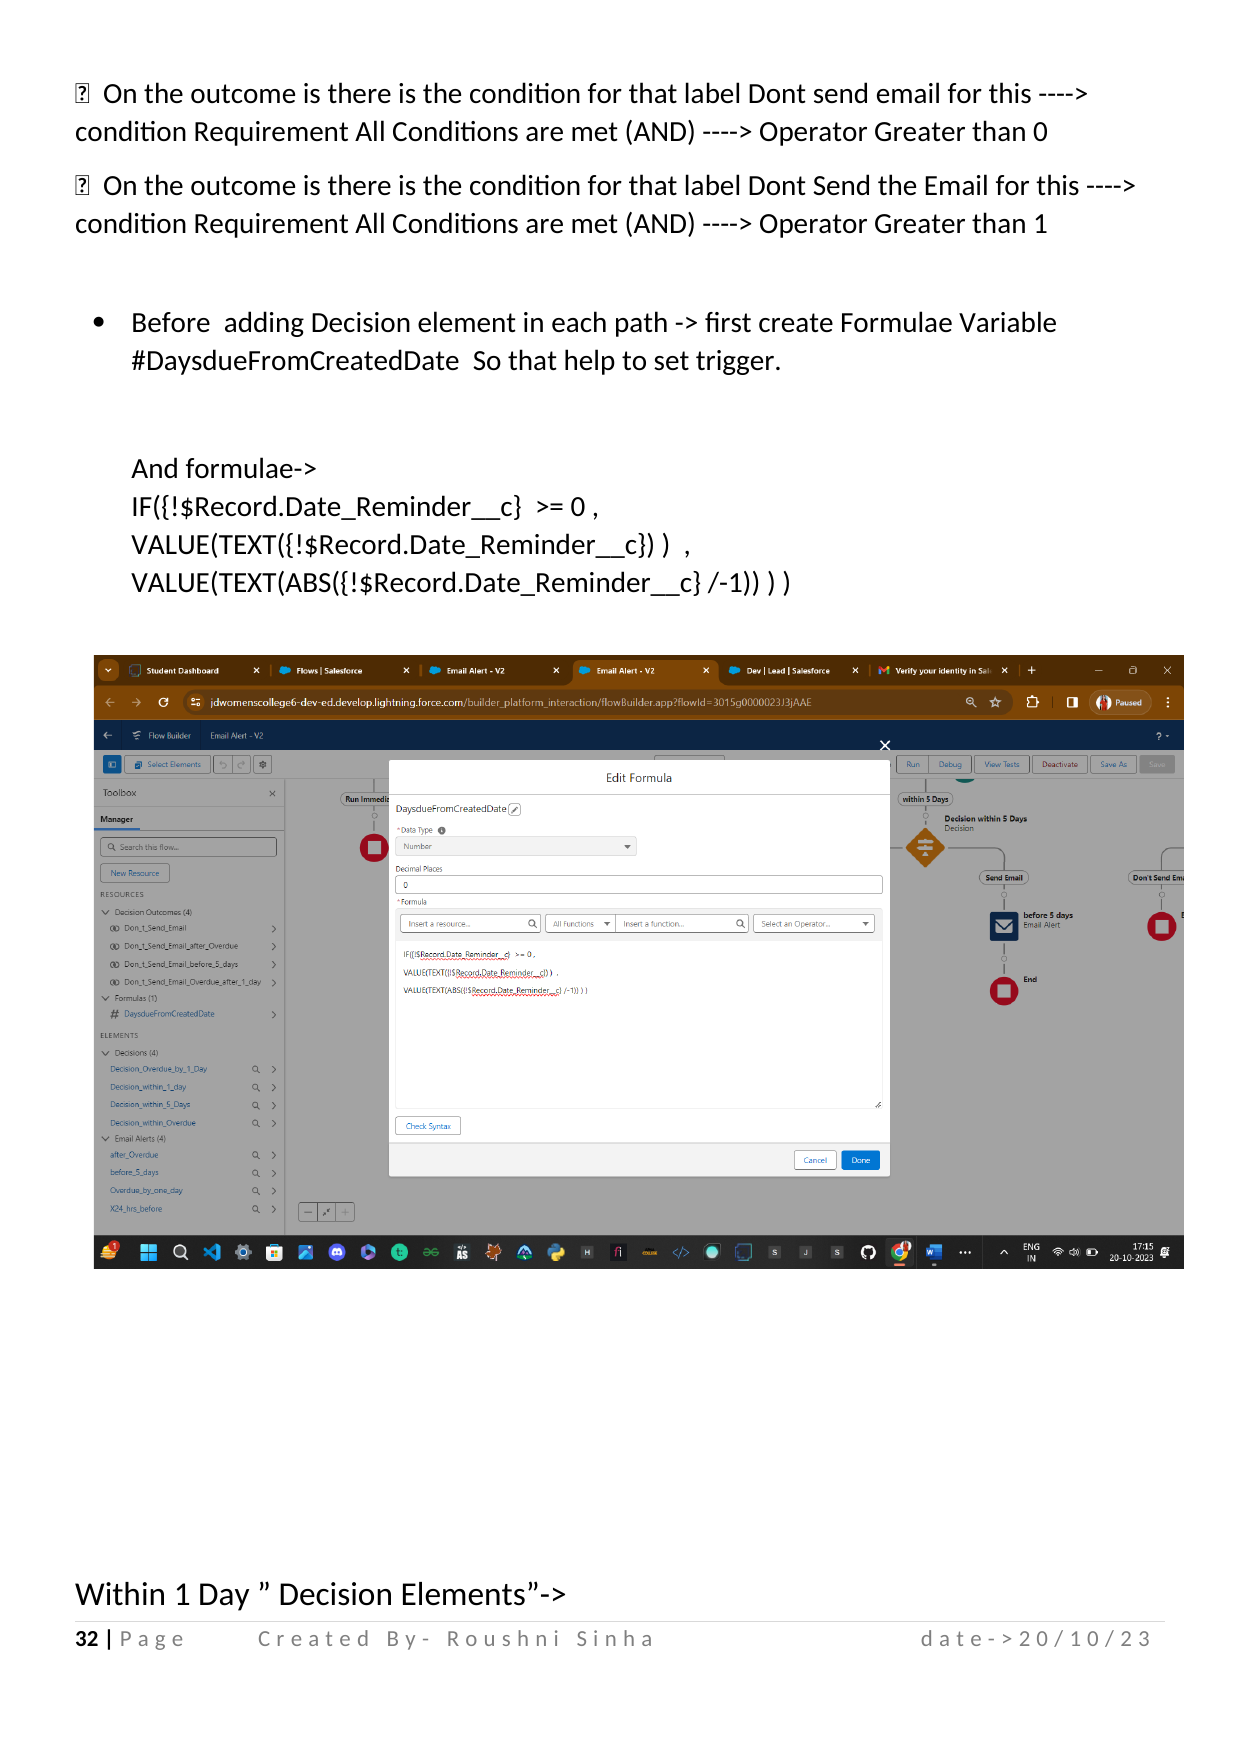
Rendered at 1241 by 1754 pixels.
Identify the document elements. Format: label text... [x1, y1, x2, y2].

list And formulae-> [131, 451, 1165, 486]
picture [93, 655, 1184, 1269]
list IF({!$Record.Date_Reminder__c} >= 0 , [131, 488, 1165, 524]
text Within 1 Day ” Decision Elements”-> [75, 1573, 1165, 1613]
text  On the outcome is there is the condition for that label Dont Send the Email for this ----> condition Requirement All Conditions are met (AND) ----> Operator Greater than 1 [75, 167, 1165, 240]
list Before adding Decision element in each path -> first create Formulae Variable #DaysdueFromCreatedDate So that help to set trigger. [94, 304, 1165, 377]
list VALUE(TEXT(ABS({!$Record.Date_Reminder__c} /-1)) ) ) [131, 564, 1165, 599]
list VALUE(TEXT({!$Record.Date_Reminder__c}) ) , [131, 526, 1165, 562]
text  On the outcome is there is the condition for that label Dont send email for this ----> condition Requirement All Conditions are met (AND) ----> Operator Greater than 0 [75, 75, 1165, 148]
